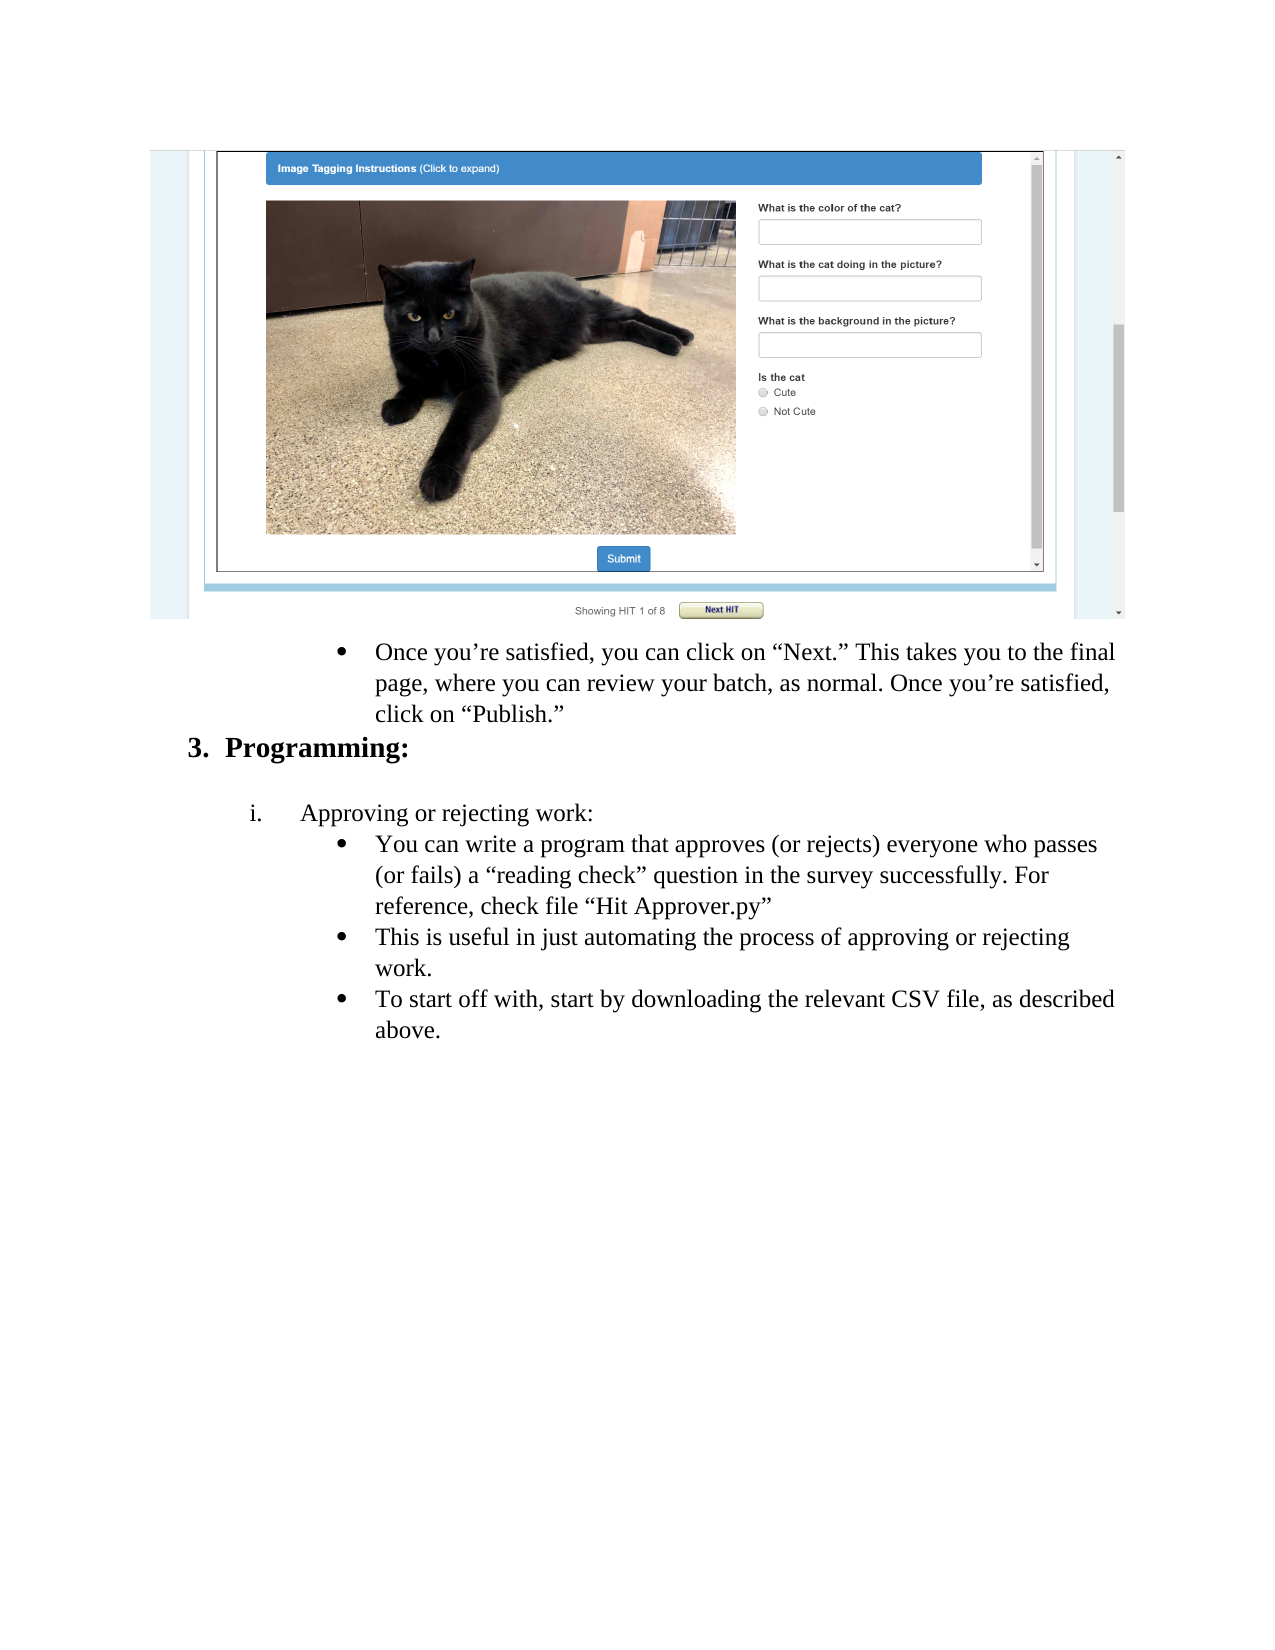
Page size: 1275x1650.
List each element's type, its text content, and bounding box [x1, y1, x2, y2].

list Programming: [187, 730, 1125, 764]
list You can write a program that approves (or rejects) everyone who passes (or fails) a “reading check” question in the survey successfully. For reference, check file “Hit Approver.py” [337, 829, 1125, 919]
list This is useful in just automating the process of approving or rejecting work. [337, 922, 1125, 982]
list Approving or rejecting work: [262, 798, 1125, 826]
picture [150, 150, 1125, 619]
list Once you’re satisfied, you can click on “Next.” This takes you to the final page, where you can review your batch, as normal. Once you’re satisfied, click on “Publish.” [337, 637, 1125, 728]
list To start off with, start by downloading the relevant CSV file, as described above. [337, 984, 1125, 1044]
